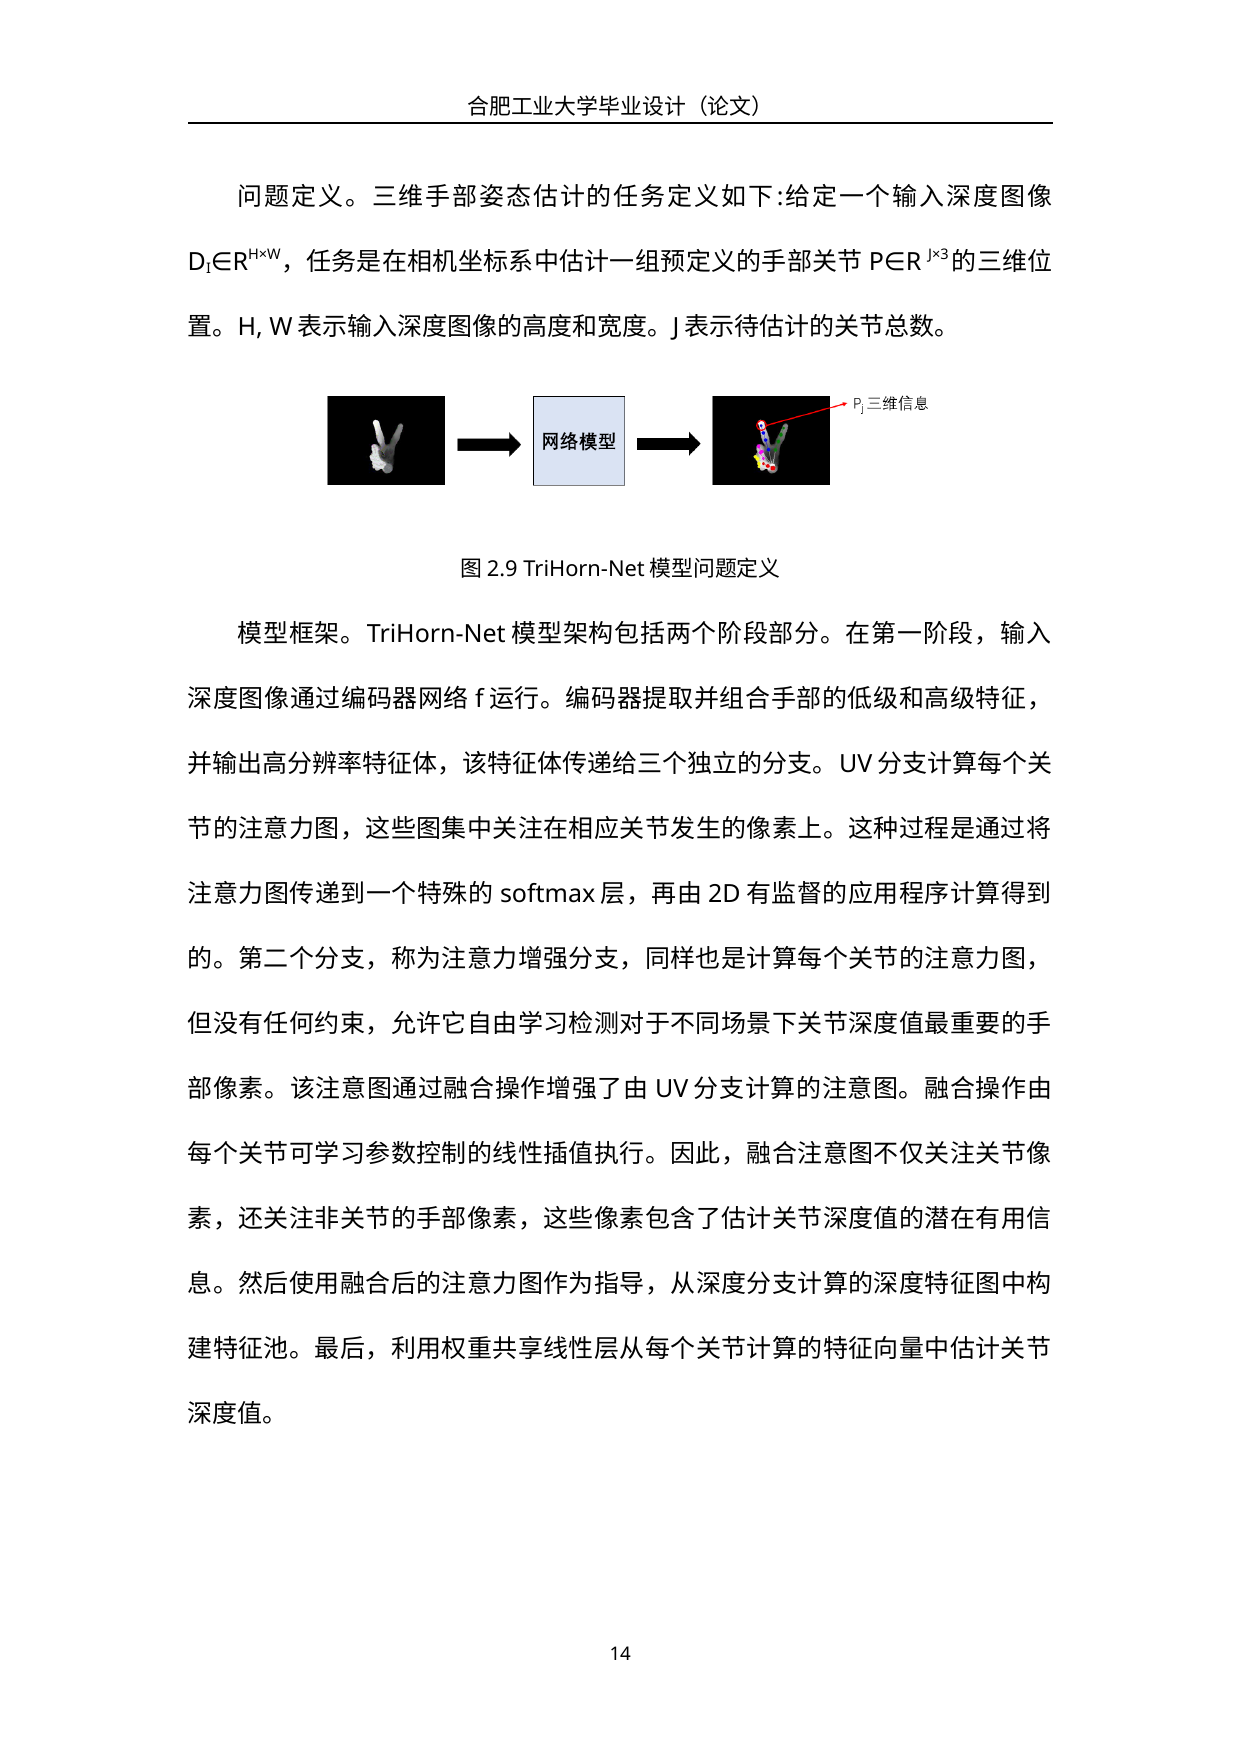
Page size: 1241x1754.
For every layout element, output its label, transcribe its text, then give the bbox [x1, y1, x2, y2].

picture [299, 357, 941, 515]
text 问题定义。三维手部姿态估计的任务定义如下:给定一个输入深度图像DI∈RH×W，任务是在相机坐标系中估计一组预定义的手部关节P∈R J×3的三维位置。H, W表示输入深度图像的高度和宽度。J表示待估计的关节总数。 [187, 162, 1053, 357]
text 模型框架。TriHorn-Net模型架构包括两个阶段部分。在第一阶段，输入深度图像通过编码器网络f运行。编码器提取并组合手部的低级和高级特征，并输出高分辨率特征体，该特征体传递给三个独立的分支。UV分支计算每个关节的注意力图，这些图集中关注在相应关节发生的像素上。这种过程是通过将注意力图传递到一个特殊的softmax层，再由2D有监督的应用程序计算得到的。第二个分支，称为注意力增强分支，同样也是计算每个关节的注意力图，但没有任何约束，允许它自由学习检测对于不同场景下关节深度值最重要的手部像素。该注意图通过融合操作增强了由UV分支计算的注意图。融合操作由每个关节可学习参数控制的线性插值执行。因此，融合注意图不仅关注关节像素，还关注非关节的手部像素，这些像素包含了估计关节深度值的潜在有用信息。然后使用融合后的注意力图作为指导，从深度分支计算的深度特征图中构建特征池。最后，利用权重共享线性层从每个关节计算的特征向量中估计关节深度值。 [187, 599, 1053, 1444]
